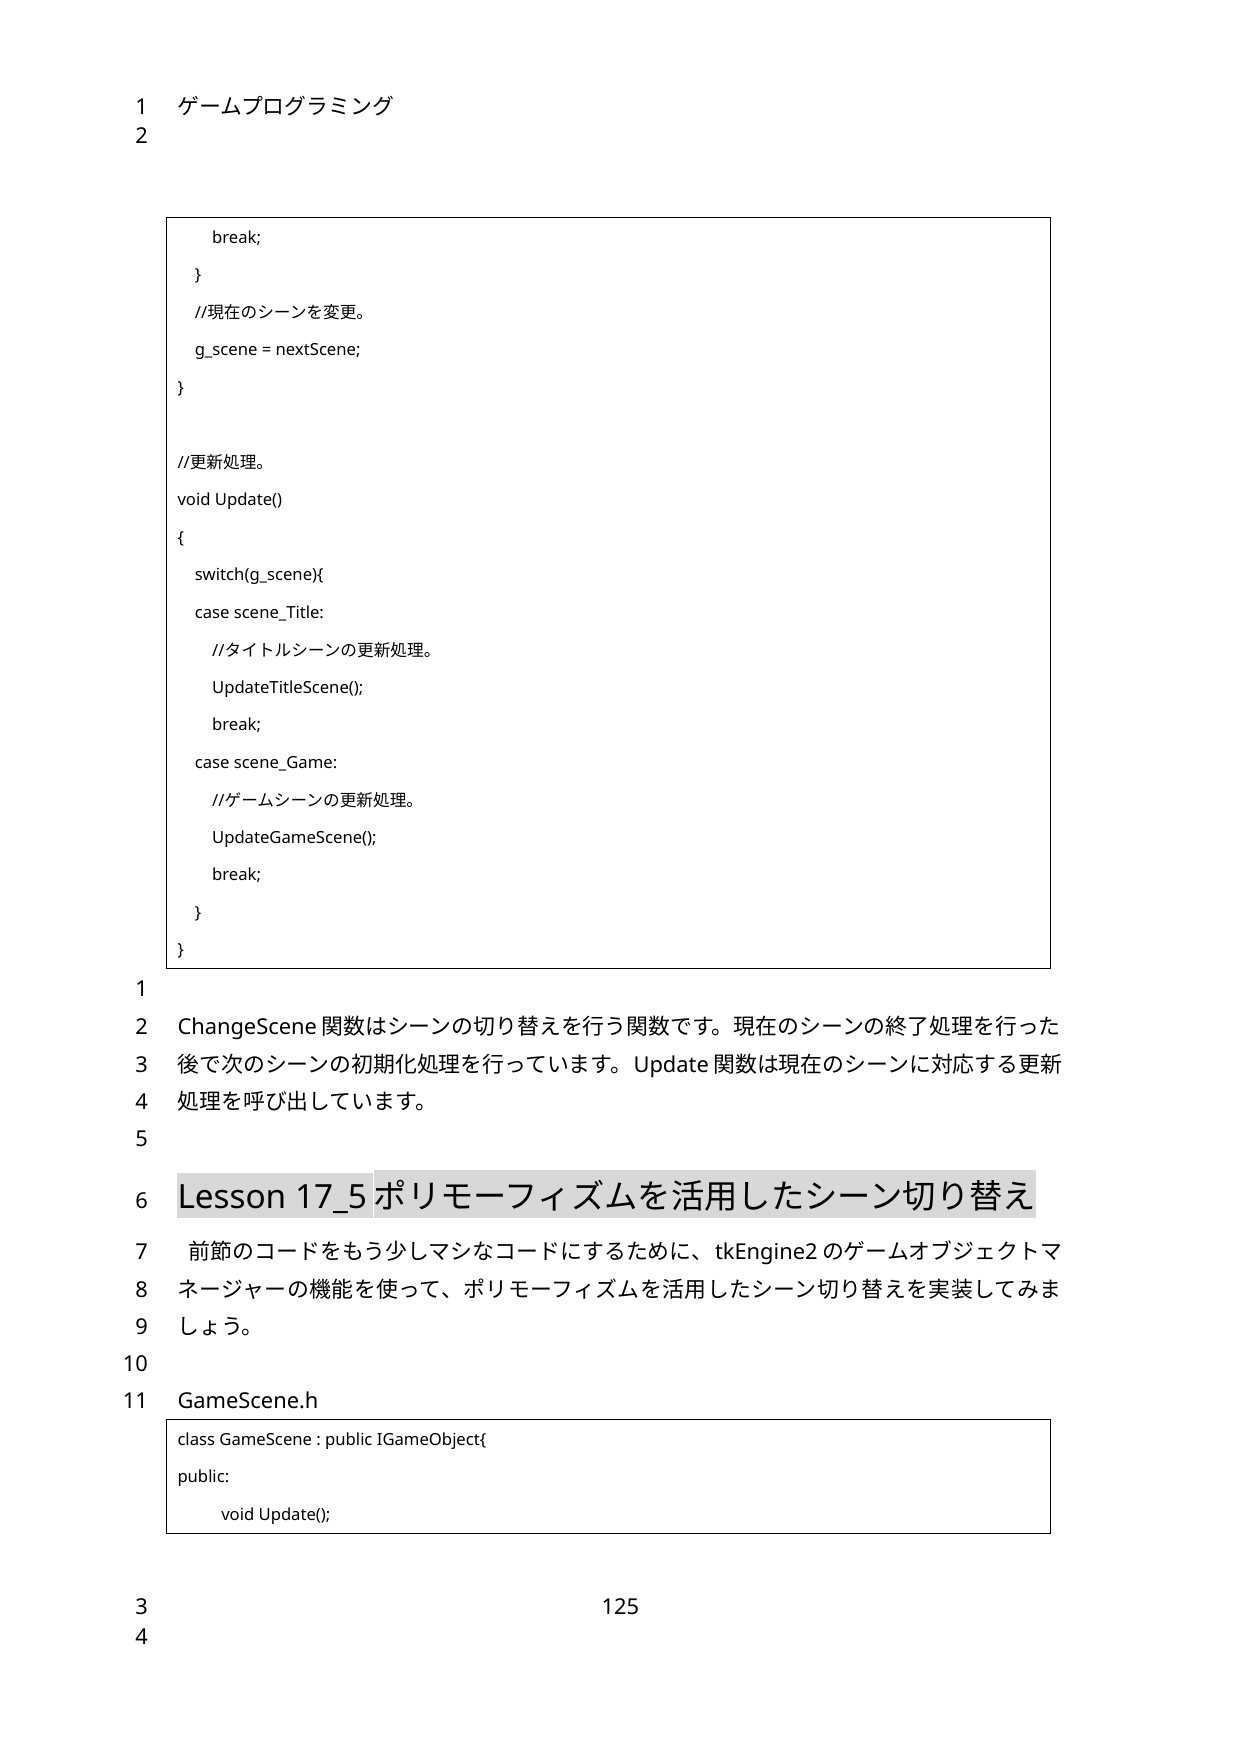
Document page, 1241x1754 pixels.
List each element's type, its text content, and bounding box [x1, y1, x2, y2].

text ChangeScene関数はシーンの切り替えを行う関数です。現在のシーンの終了処理を行った後で次のシーンの初期化処理を行っています。Update関数は現在のシーンに対応する更新処理を呼び出しています。 [177, 1006, 1063, 1119]
text 前節のコードをもう少しマシなコードにするために、tkEngine2のゲームオブジェクトマネージャーの機能を使って、ポリモーフィズムを活用したシーン切り替えを実装してみましょう。 [177, 1231, 1063, 1344]
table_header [167, 218, 1050, 968]
subtitle Lesson 17_5ポリモーフィズムを活用したシーン切り替え [177, 1156, 1063, 1231]
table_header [167, 1420, 1050, 1532]
text GameScene.h [177, 1381, 1063, 1419]
